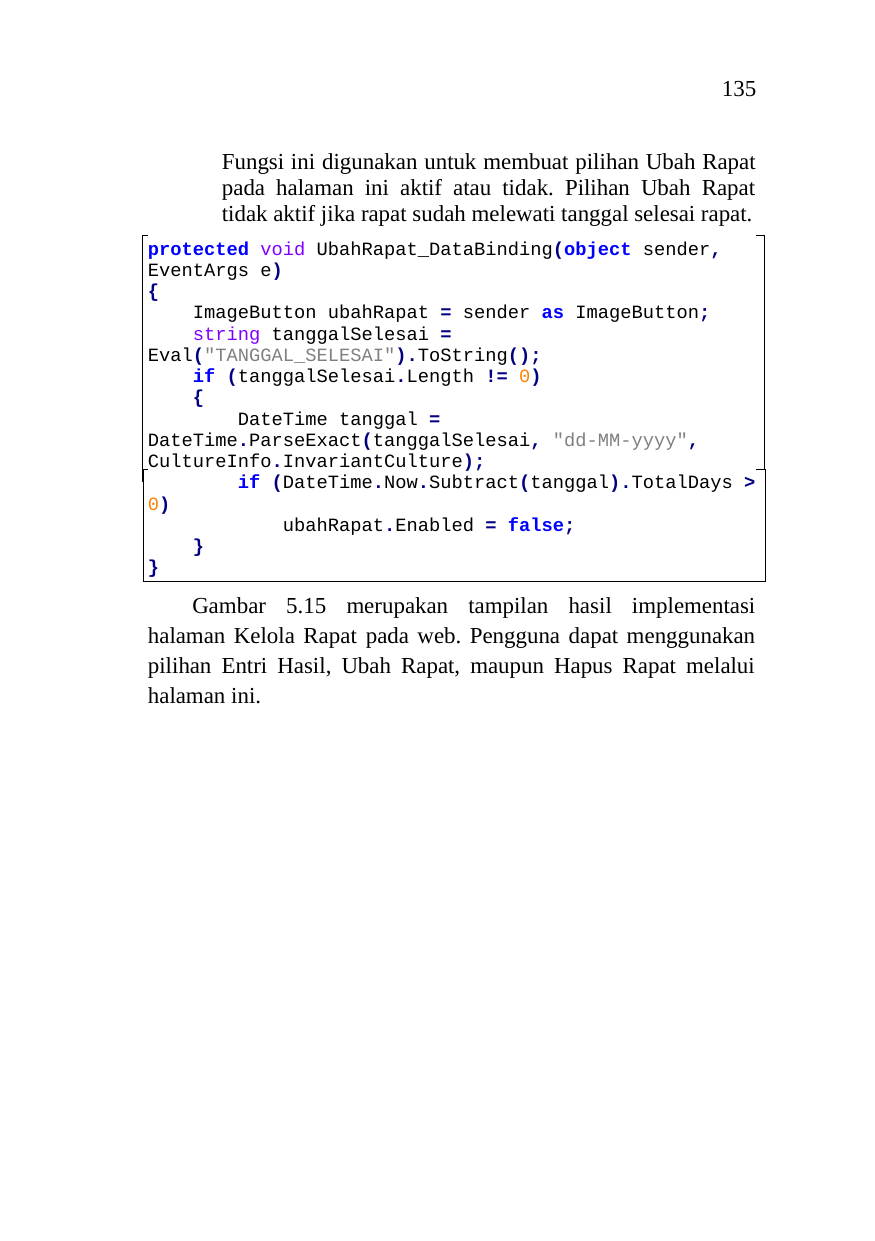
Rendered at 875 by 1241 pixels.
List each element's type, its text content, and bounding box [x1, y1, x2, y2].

text { [148, 388, 756, 409]
text } [148, 558, 756, 579]
text DateTime tanggal = DateTime.ParseExact(tanggalSelesai, "dd-MM-yyyy", CultureInfo.InvariantCulture); [148, 409, 756, 473]
text } [148, 537, 756, 558]
text Gambar 5.15 merupakan tampilan hasil implementasi halaman Kelola Rapat pada web. Pengguna dapat menggunakan pilihan Entri Hasil, Ubah Rapat, maupun Hapus Rapat melalui halaman ini. [148, 592, 756, 709]
text if (tanggalSelesai.Length != 0) [148, 367, 756, 388]
text { [148, 282, 756, 303]
text ImageButton ubahRapat = sender as ImageButton; [148, 303, 756, 324]
text ubahRapat.Enabled = false; [148, 516, 756, 537]
text string tanggalSelesai = Eval("TANGGAL_SELESAI").ToString(); [148, 324, 756, 367]
text protected void UbahRapat_DataBinding(object sender, EventArgs e) [148, 239, 756, 282]
text if (DateTime.Now.Subtract(tanggal).TotalDays > 0) [148, 473, 756, 516]
text Fungsi ini digunakan untuk membuat pilihan Ubah Rapat pada halaman ini aktif atau tidak. Pilihan Ubah Rapat tidak aktif jika rapat sudah melewati tanggal selesai rapat. [222, 148, 756, 227]
